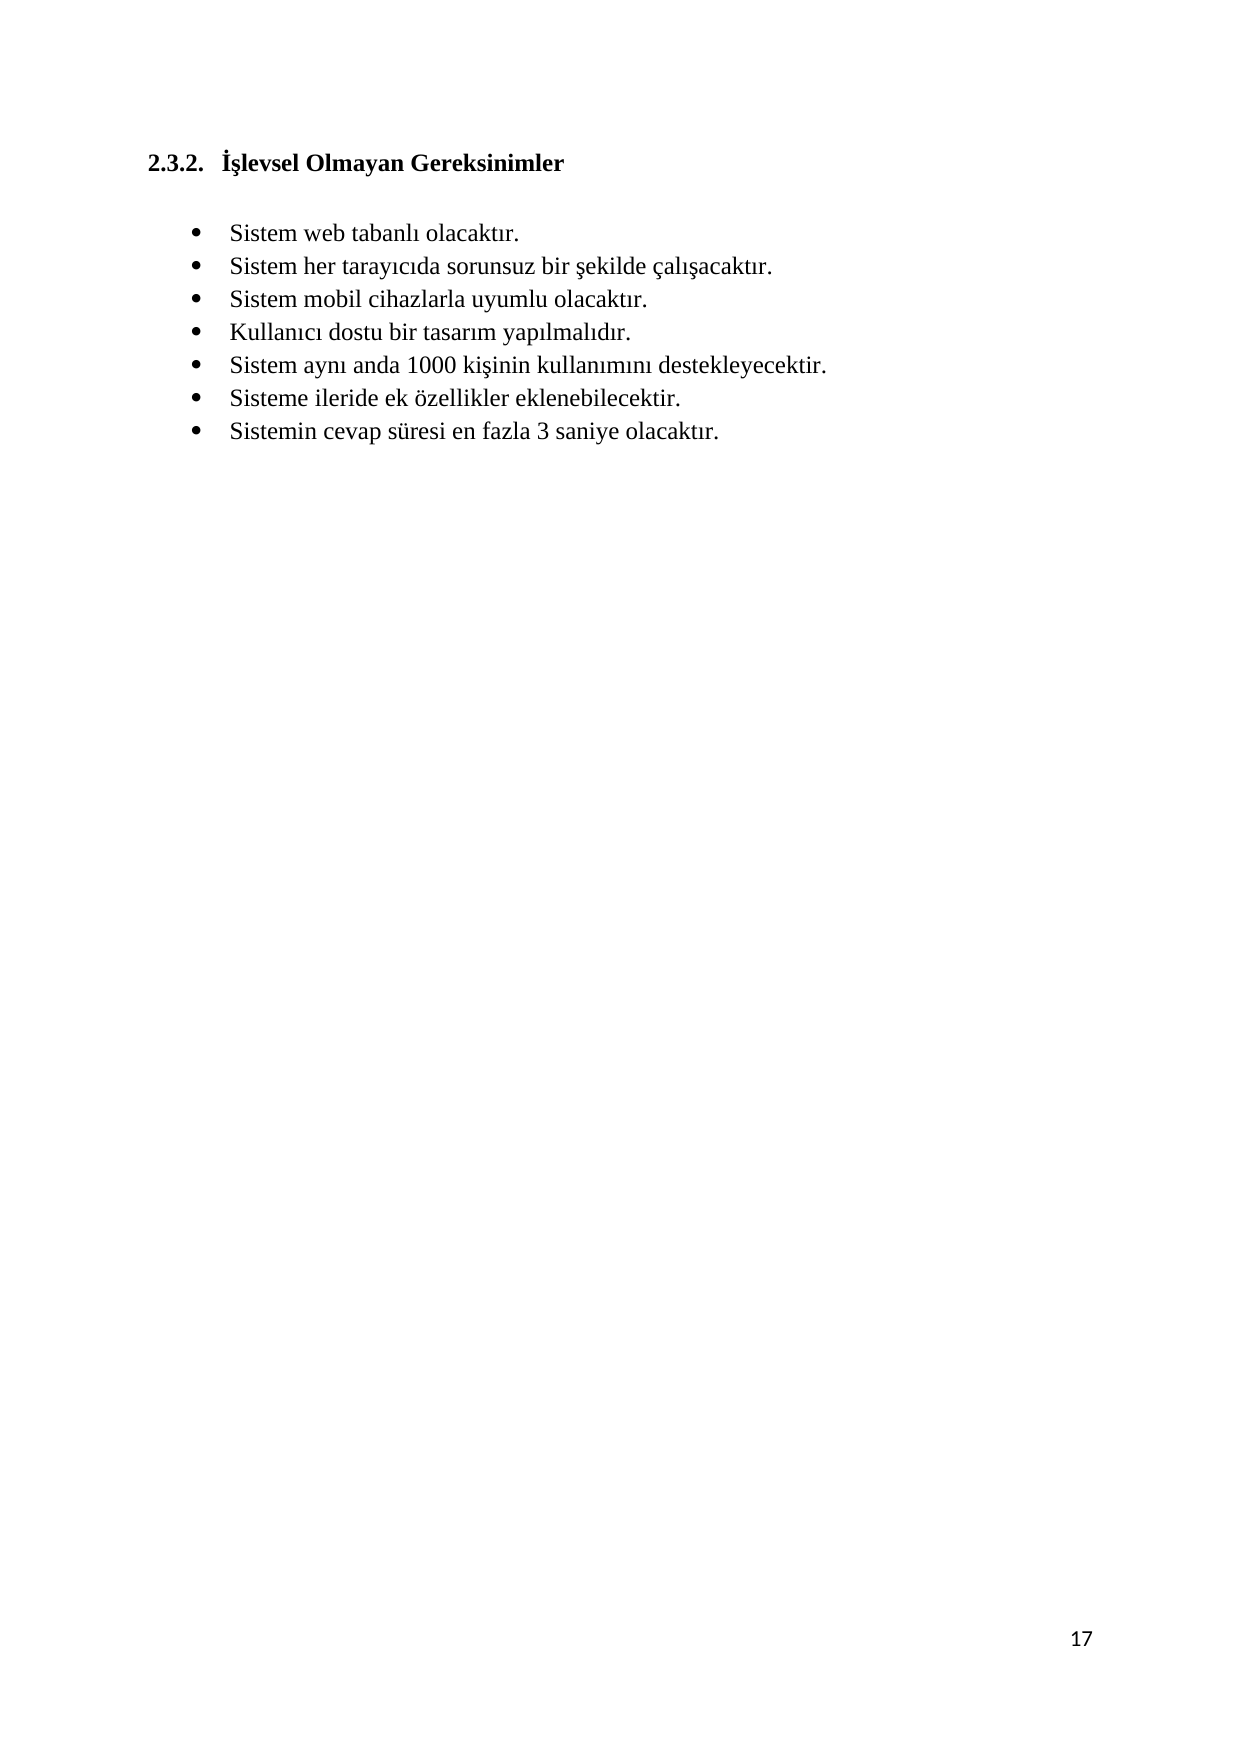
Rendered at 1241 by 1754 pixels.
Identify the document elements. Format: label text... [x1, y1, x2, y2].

list Kullanıcı dostu bir tasarım yapılmalıdır. [192, 317, 1093, 346]
list Sistem mobil cihazlarla uyumlu olacaktır. [192, 284, 1093, 313]
list Sisteme ileride ek özellikler eklenebilecektir. [192, 383, 1093, 412]
list Sistem her tarayıcıda sorunsuz bir şekilde çalışacaktır. [192, 251, 1093, 280]
list Sistemin cevap süresi en fazla 3 saniye olacaktır. [192, 416, 1093, 445]
subtitle İşlevsel Olmayan Gereksinimler [148, 148, 1093, 176]
list Sistem aynı anda 1000 kişinin kullanımını destekleyecektir. [192, 350, 1093, 379]
list Sistem web tabanlı olacaktır. [192, 218, 1093, 247]
